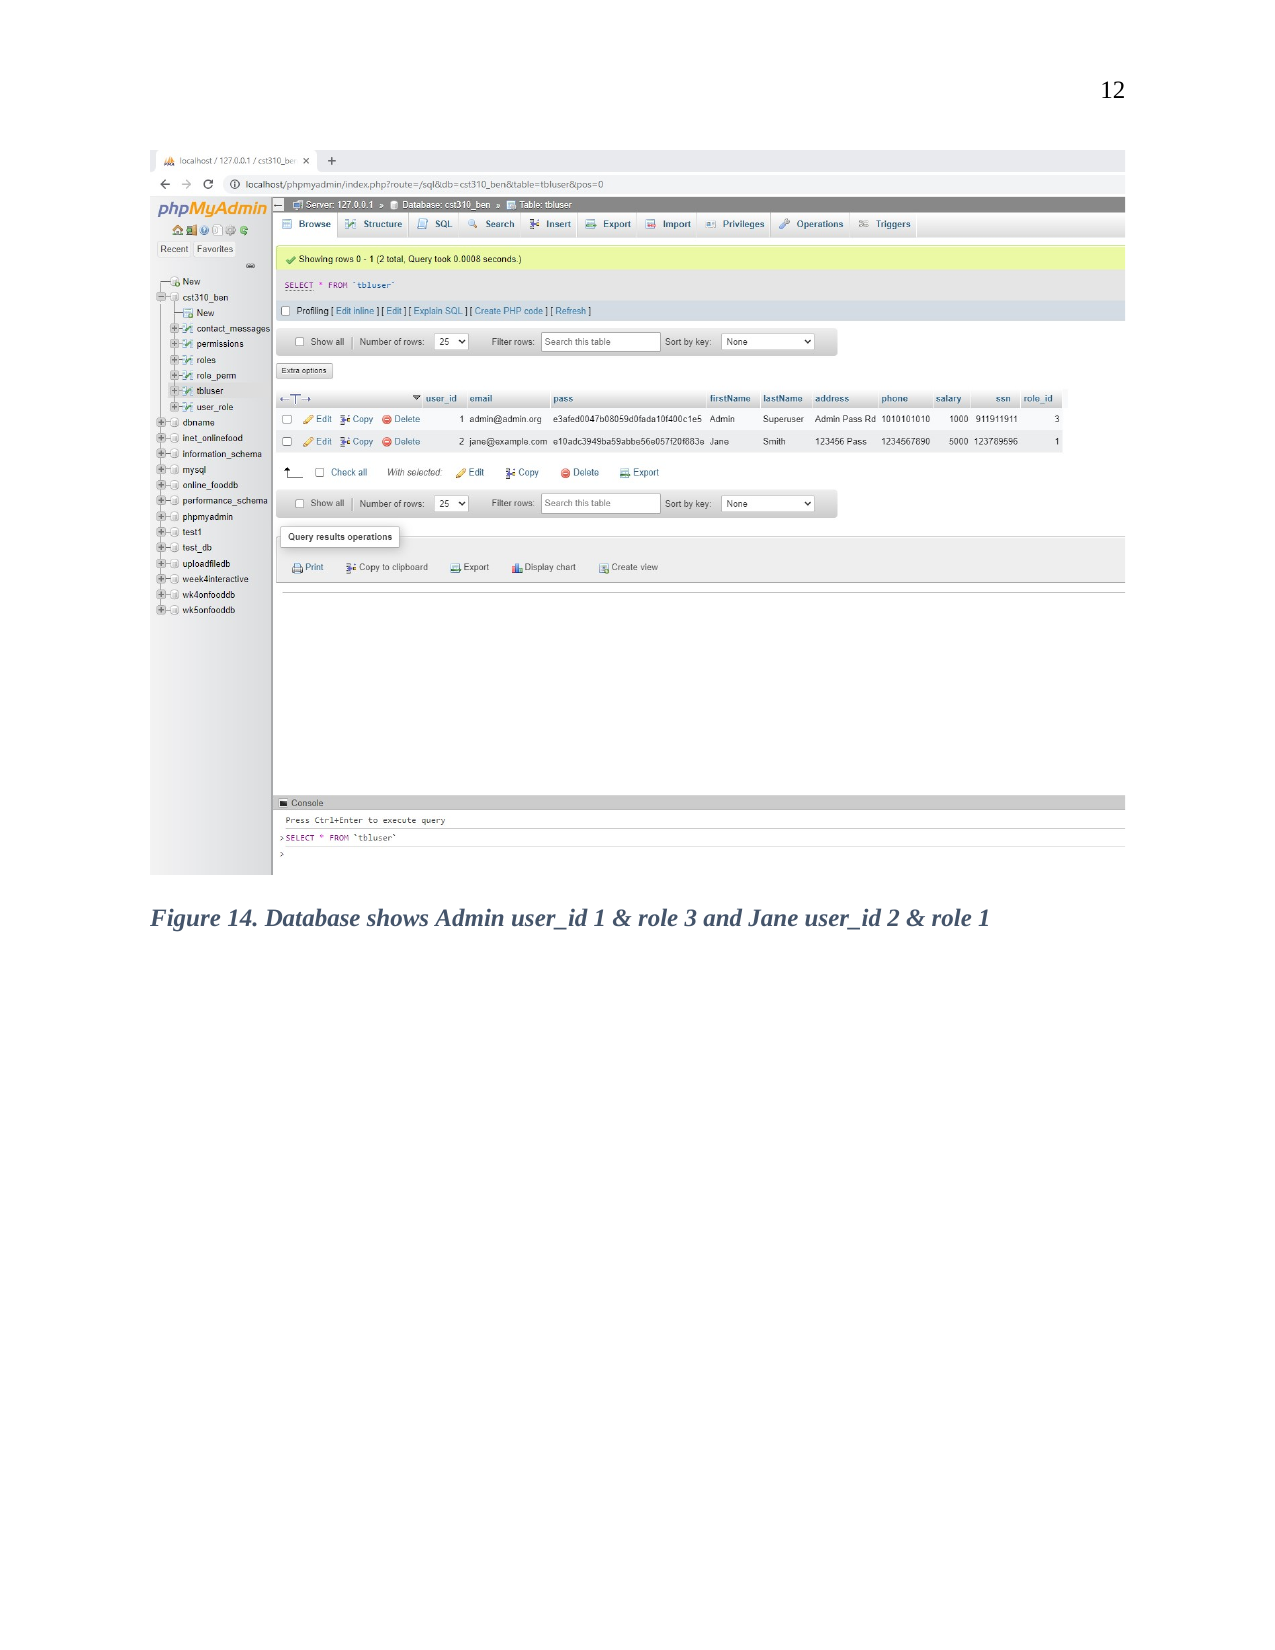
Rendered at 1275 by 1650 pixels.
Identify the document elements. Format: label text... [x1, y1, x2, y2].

picture [150, 150, 1125, 875]
